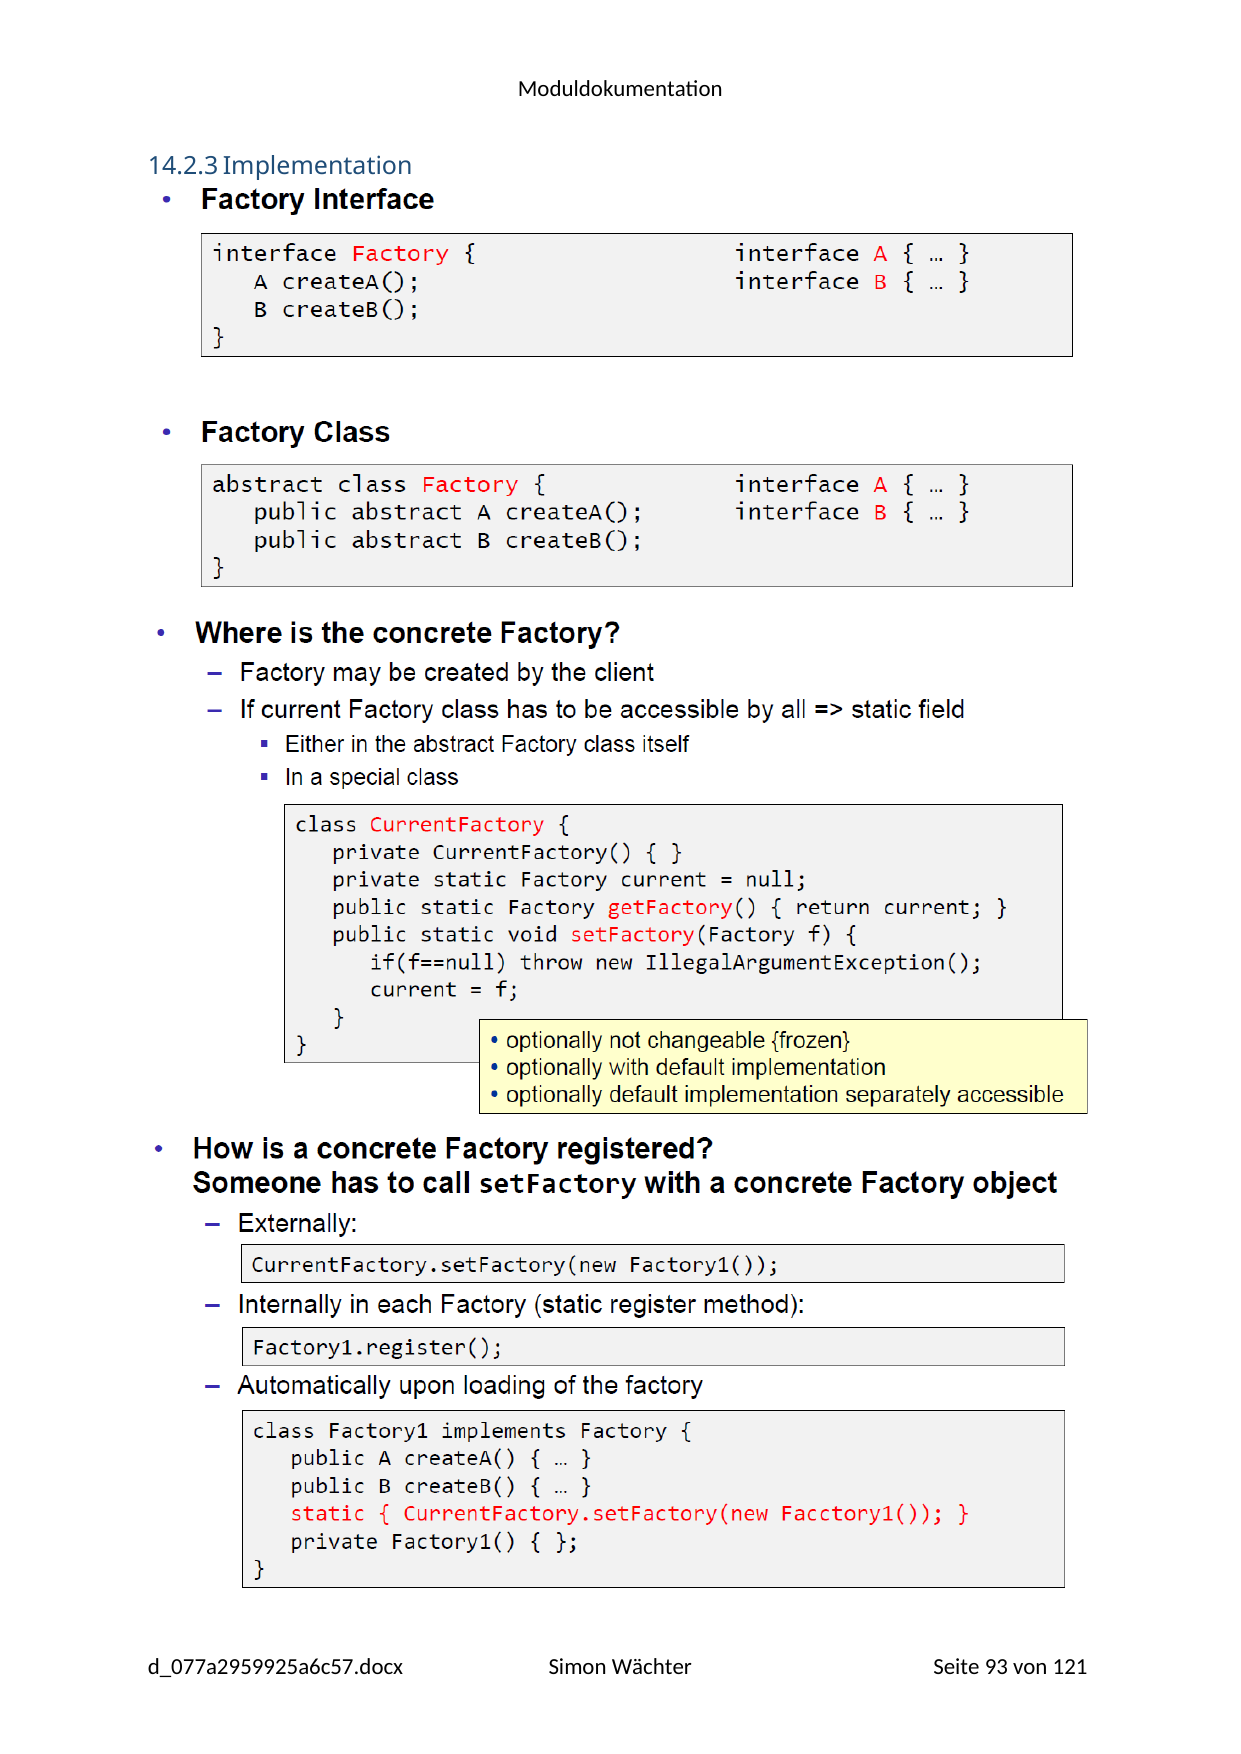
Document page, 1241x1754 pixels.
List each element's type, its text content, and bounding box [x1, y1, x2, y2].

picture [147, 1136, 1093, 1595]
picture [147, 617, 1093, 1118]
picture [147, 184, 1093, 599]
subtitle Implementation [148, 148, 1093, 182]
